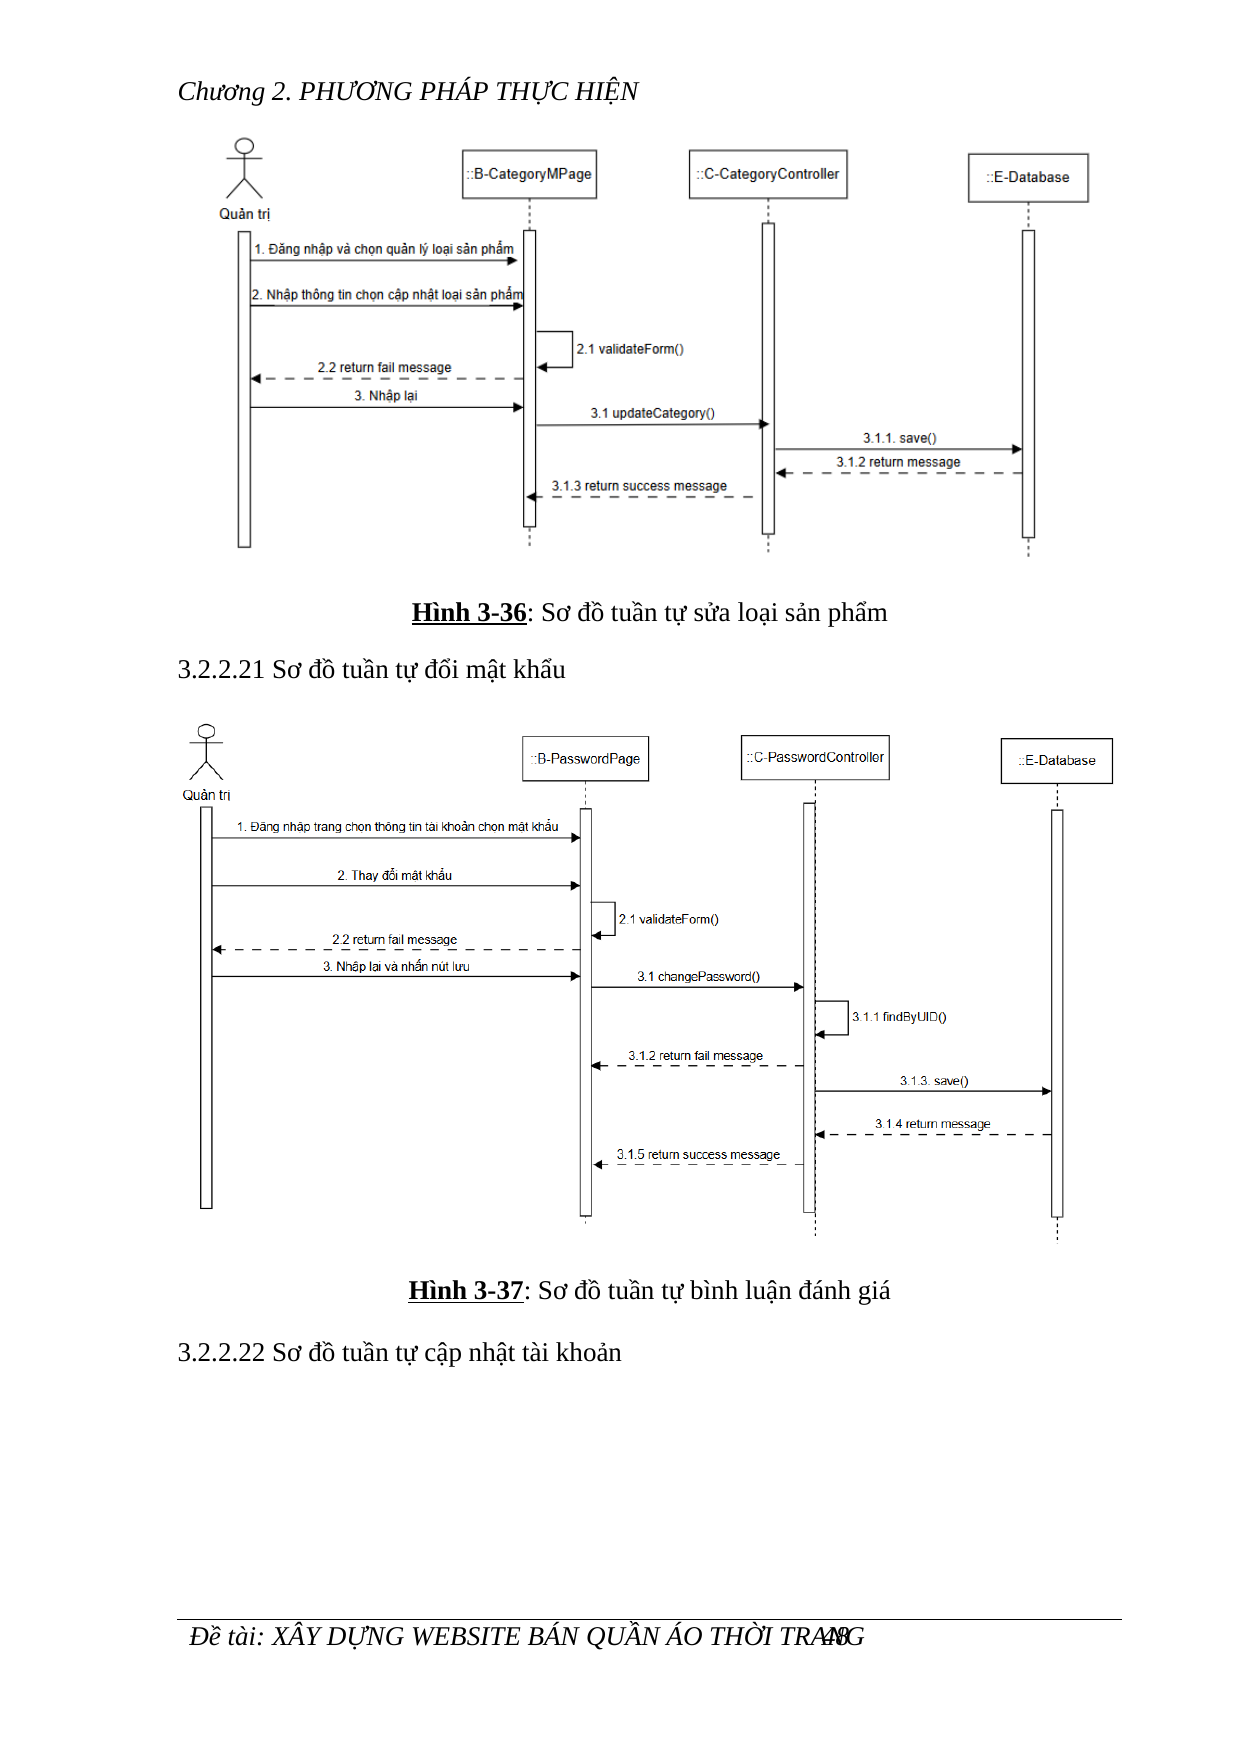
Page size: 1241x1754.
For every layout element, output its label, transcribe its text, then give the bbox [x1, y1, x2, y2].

text 3.2.2.22 Sơ đồ tuần tự cập nhật tài khoản [177, 1336, 1122, 1367]
text Hình 3-37: Sơ đồ tuần tự bình luận đánh giá [177, 1274, 1122, 1306]
picture [177, 710, 1122, 1250]
text 3.2.2.21 Sơ đồ tuần tự đổi mật khẩu [177, 653, 1122, 684]
text Hình 3-36: Sơ đồ tuần tự sửa loại sản phẩm [177, 596, 1122, 627]
picture [177, 118, 1122, 572]
